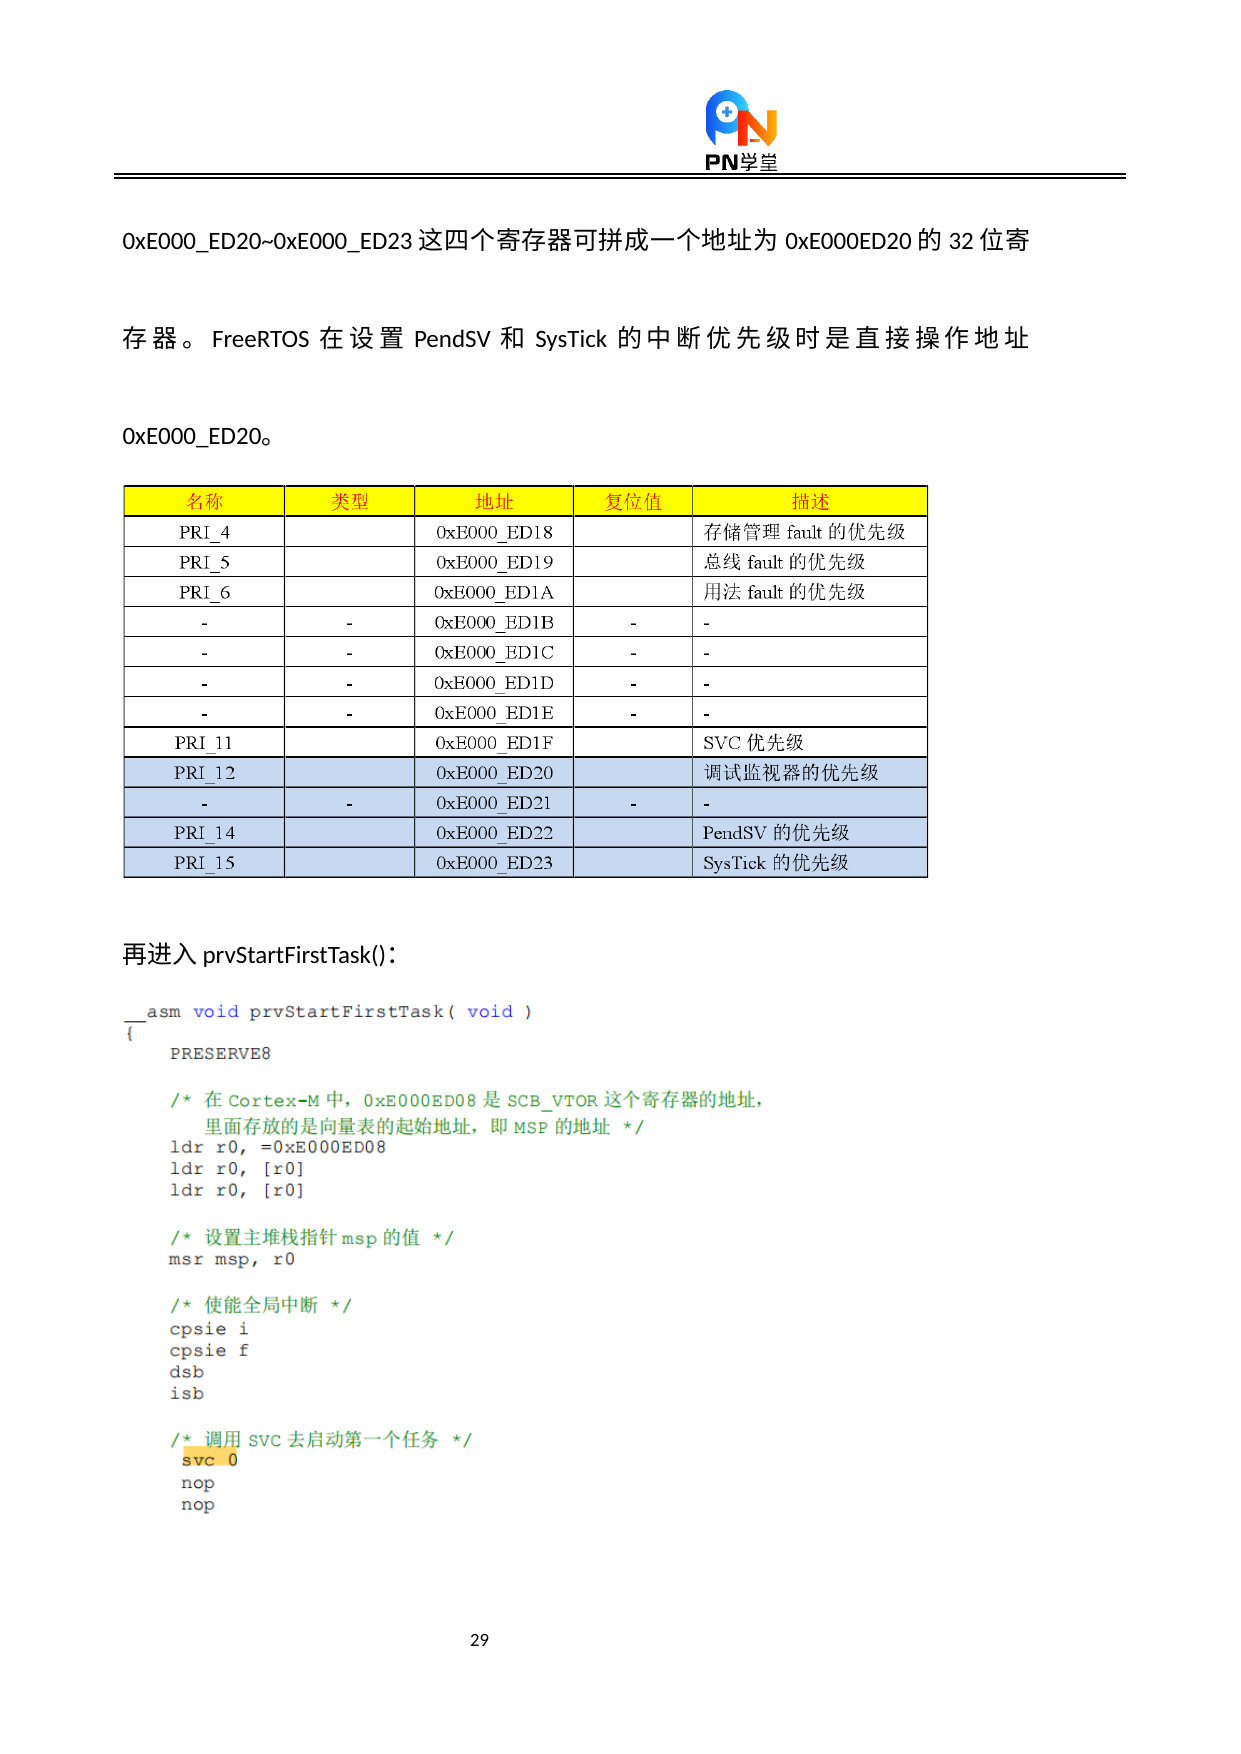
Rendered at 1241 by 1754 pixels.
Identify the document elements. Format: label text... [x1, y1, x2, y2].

text 再进入prvStartFirstTask()： [122, 920, 1031, 985]
picture [705, 90, 777, 171]
picture [122, 484, 929, 879]
picture [122, 1003, 783, 1515]
